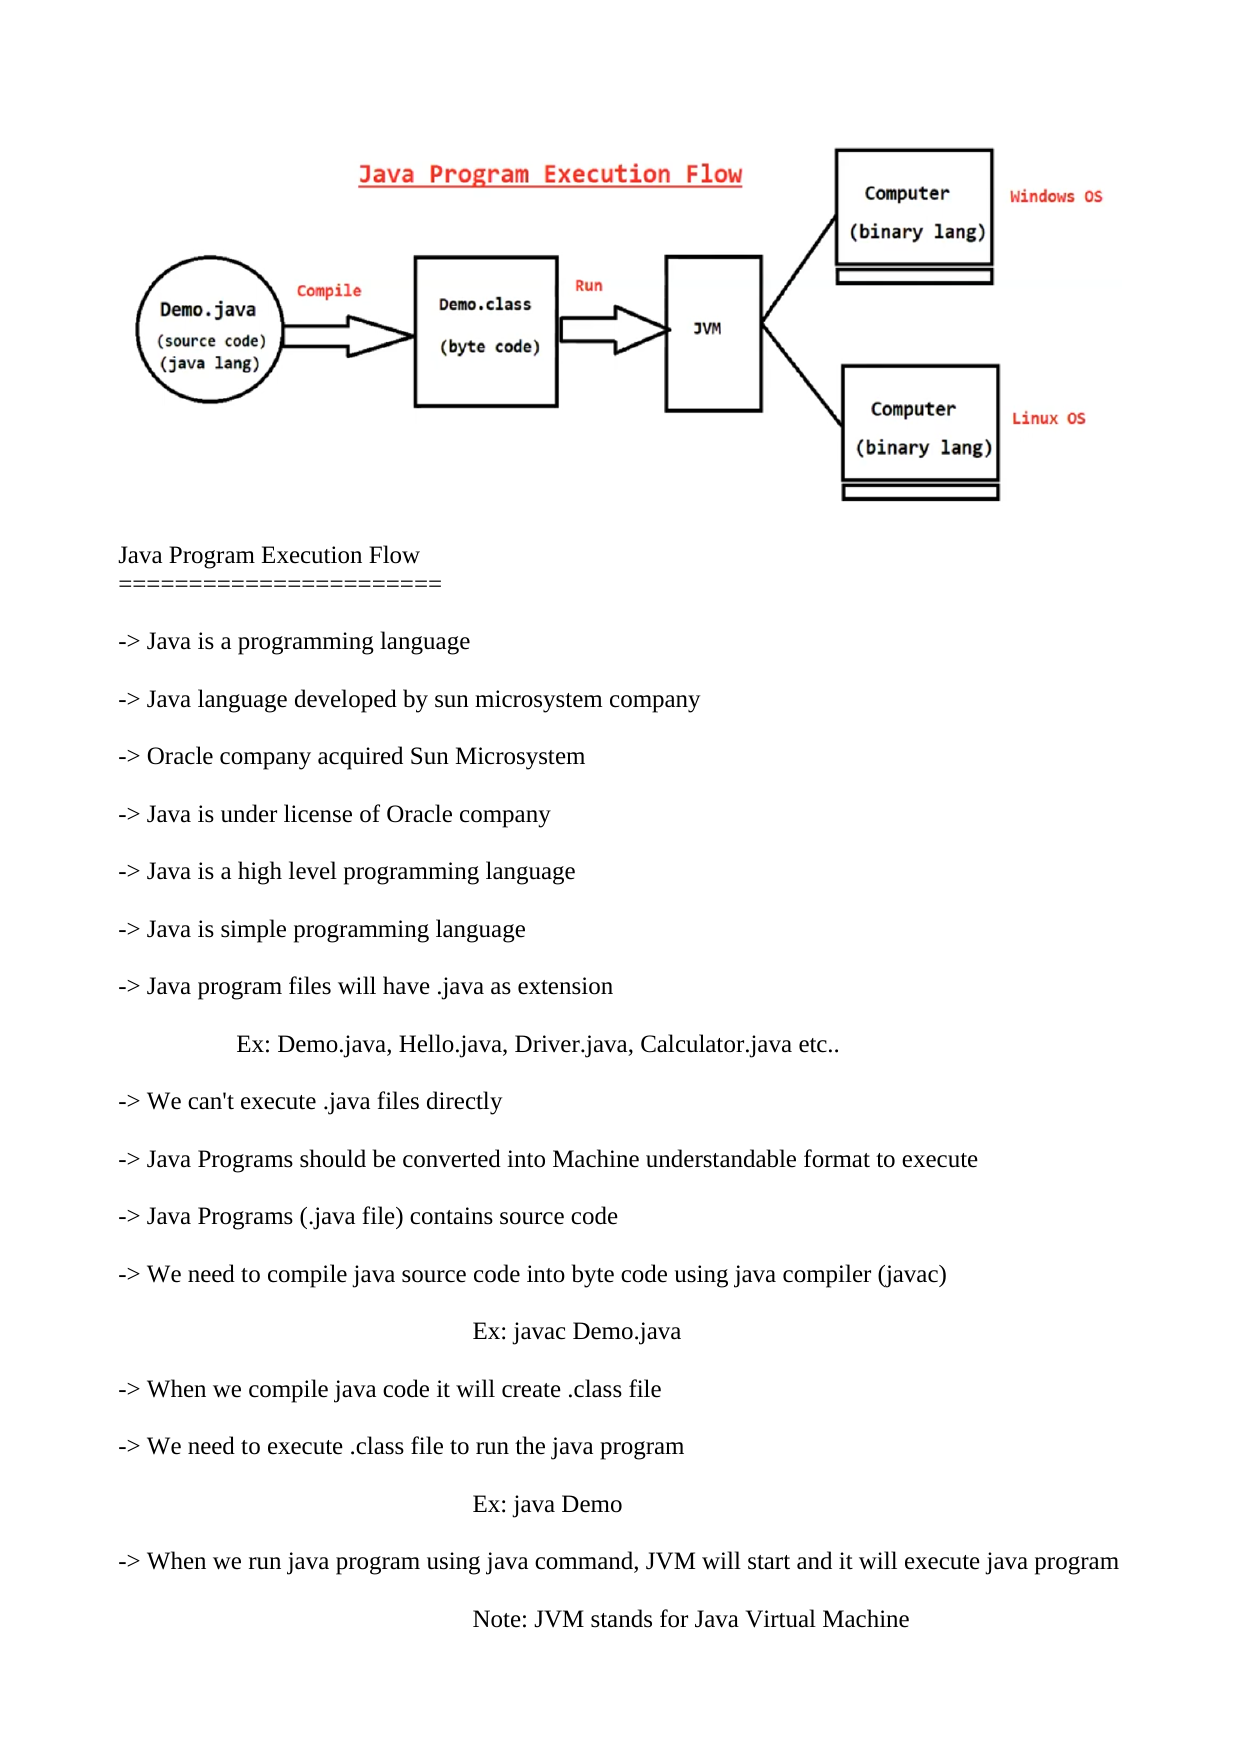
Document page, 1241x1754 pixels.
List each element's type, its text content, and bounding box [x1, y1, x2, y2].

text -> Java is simple programming language [118, 914, 1122, 943]
text Ex: javac Demo.java [118, 1316, 1122, 1345]
text -> We can't execute .java files directly [118, 1086, 1122, 1115]
text Note: JVM stands for Java Virtual Machine [118, 1604, 1122, 1633]
text -> Oracle company acquired Sun Microsystem [118, 741, 1122, 770]
text Ex: Demo.java, Hello.java, Driver.java, Calculator.java etc.. [118, 1029, 1122, 1058]
text ======================= [118, 569, 1122, 598]
text -> Java is a high level programming language [118, 856, 1122, 885]
text -> We need to compile java source code into byte code using java compiler (javac) [118, 1259, 1122, 1288]
text Java Program Execution Flow [118, 540, 1122, 569]
text -> Java Programs should be converted into Machine understandable format to execute [118, 1144, 1122, 1173]
text -> Java is under license of Oracle company [118, 799, 1122, 828]
text -> We need to execute .class file to run the java program [118, 1431, 1122, 1460]
text -> When we run java program using java command, JVM will start and it will execute java program [118, 1546, 1122, 1575]
text -> Java is a programming language [118, 626, 1122, 655]
text -> Java program files will have .java as extension [118, 971, 1122, 1000]
text -> Java language developed by sun microsystem company [118, 684, 1122, 713]
text -> When we compile java code it will create .class file [118, 1374, 1122, 1403]
text Ex: java Demo [118, 1489, 1122, 1518]
text -> Java Programs (.java file) contains source code [118, 1201, 1122, 1230]
picture [118, 147, 1123, 512]
